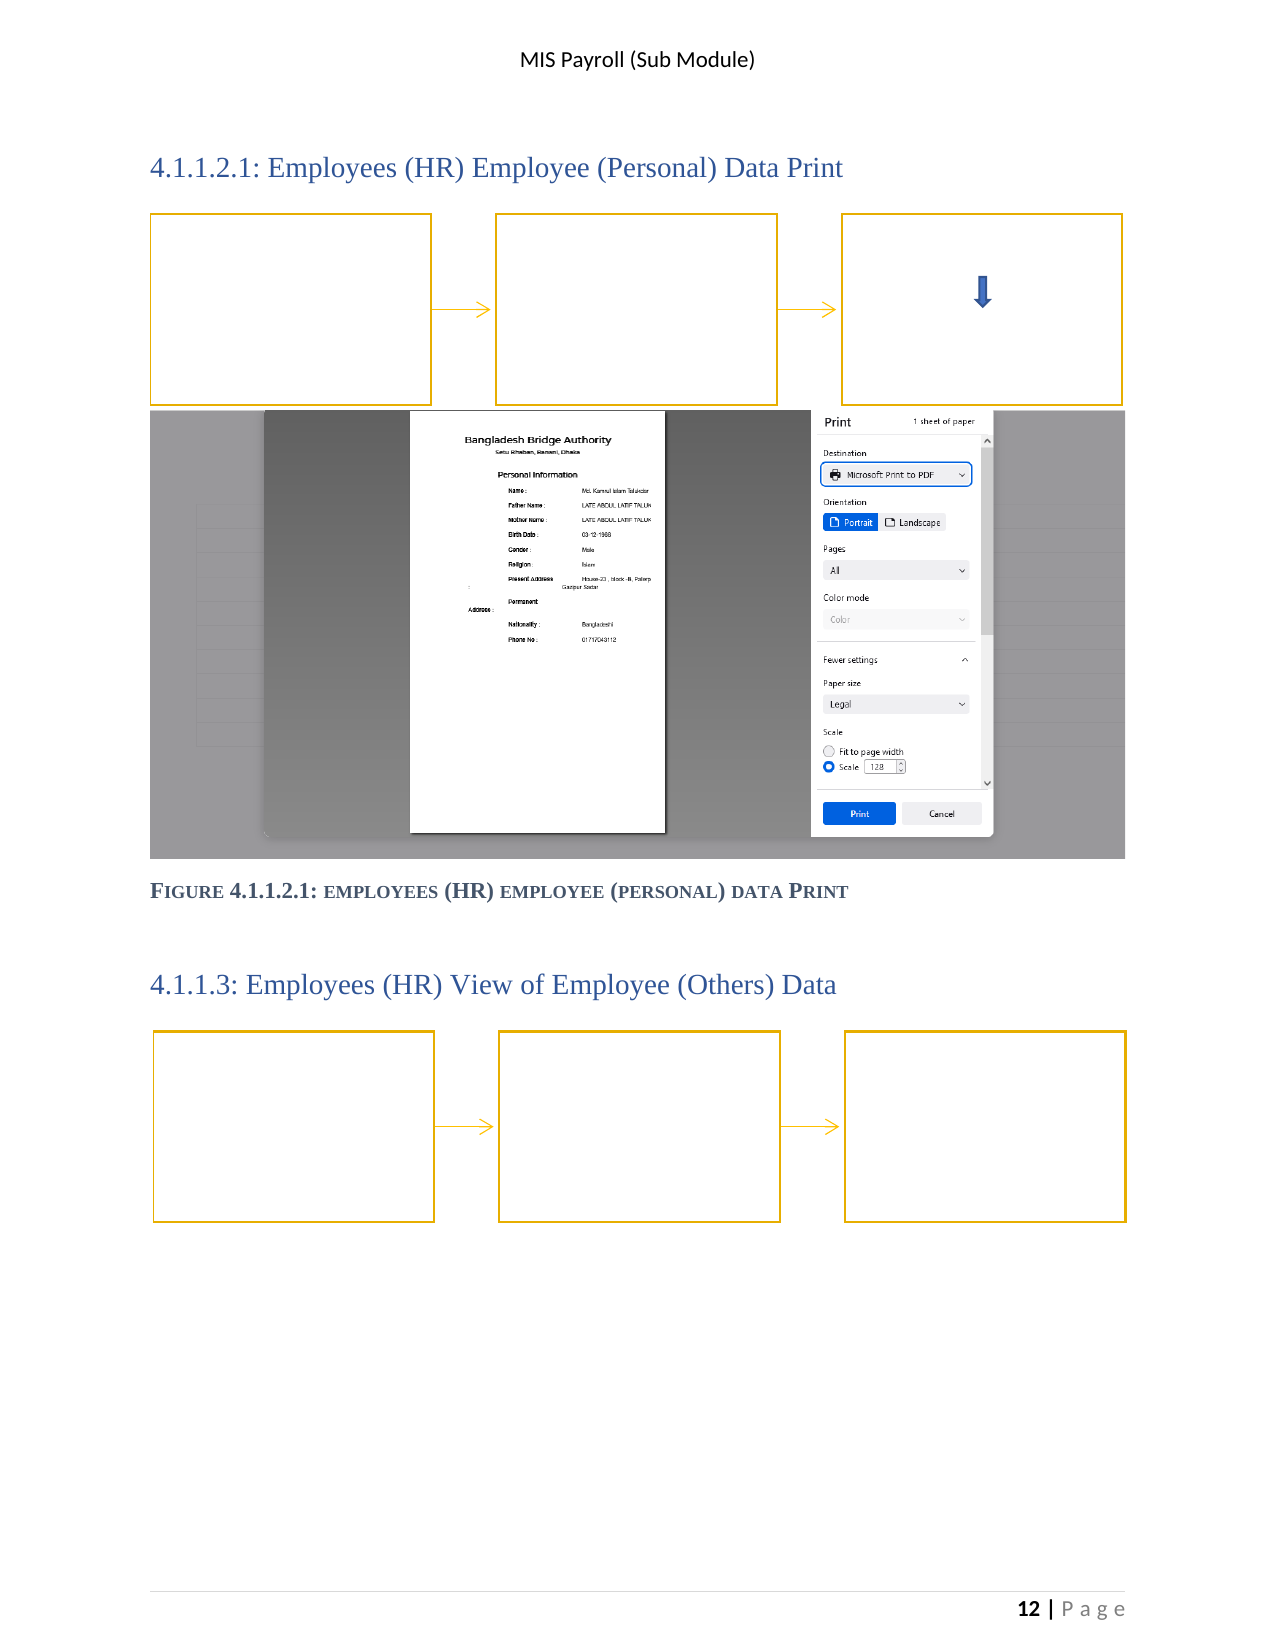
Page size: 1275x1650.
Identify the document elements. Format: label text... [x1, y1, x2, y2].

text Figure 4.1.1.2.1: employees (HR) employee (personal) data Print [150, 877, 1125, 904]
subtitle 4.1.1.2.1: Employees (HR) Employee (Personal) Data Print [150, 150, 1125, 183]
subtitle 4.1.1.3: Employees (HR) View of Employee (Others) Data [150, 967, 1125, 1001]
picture [150, 410, 1125, 859]
